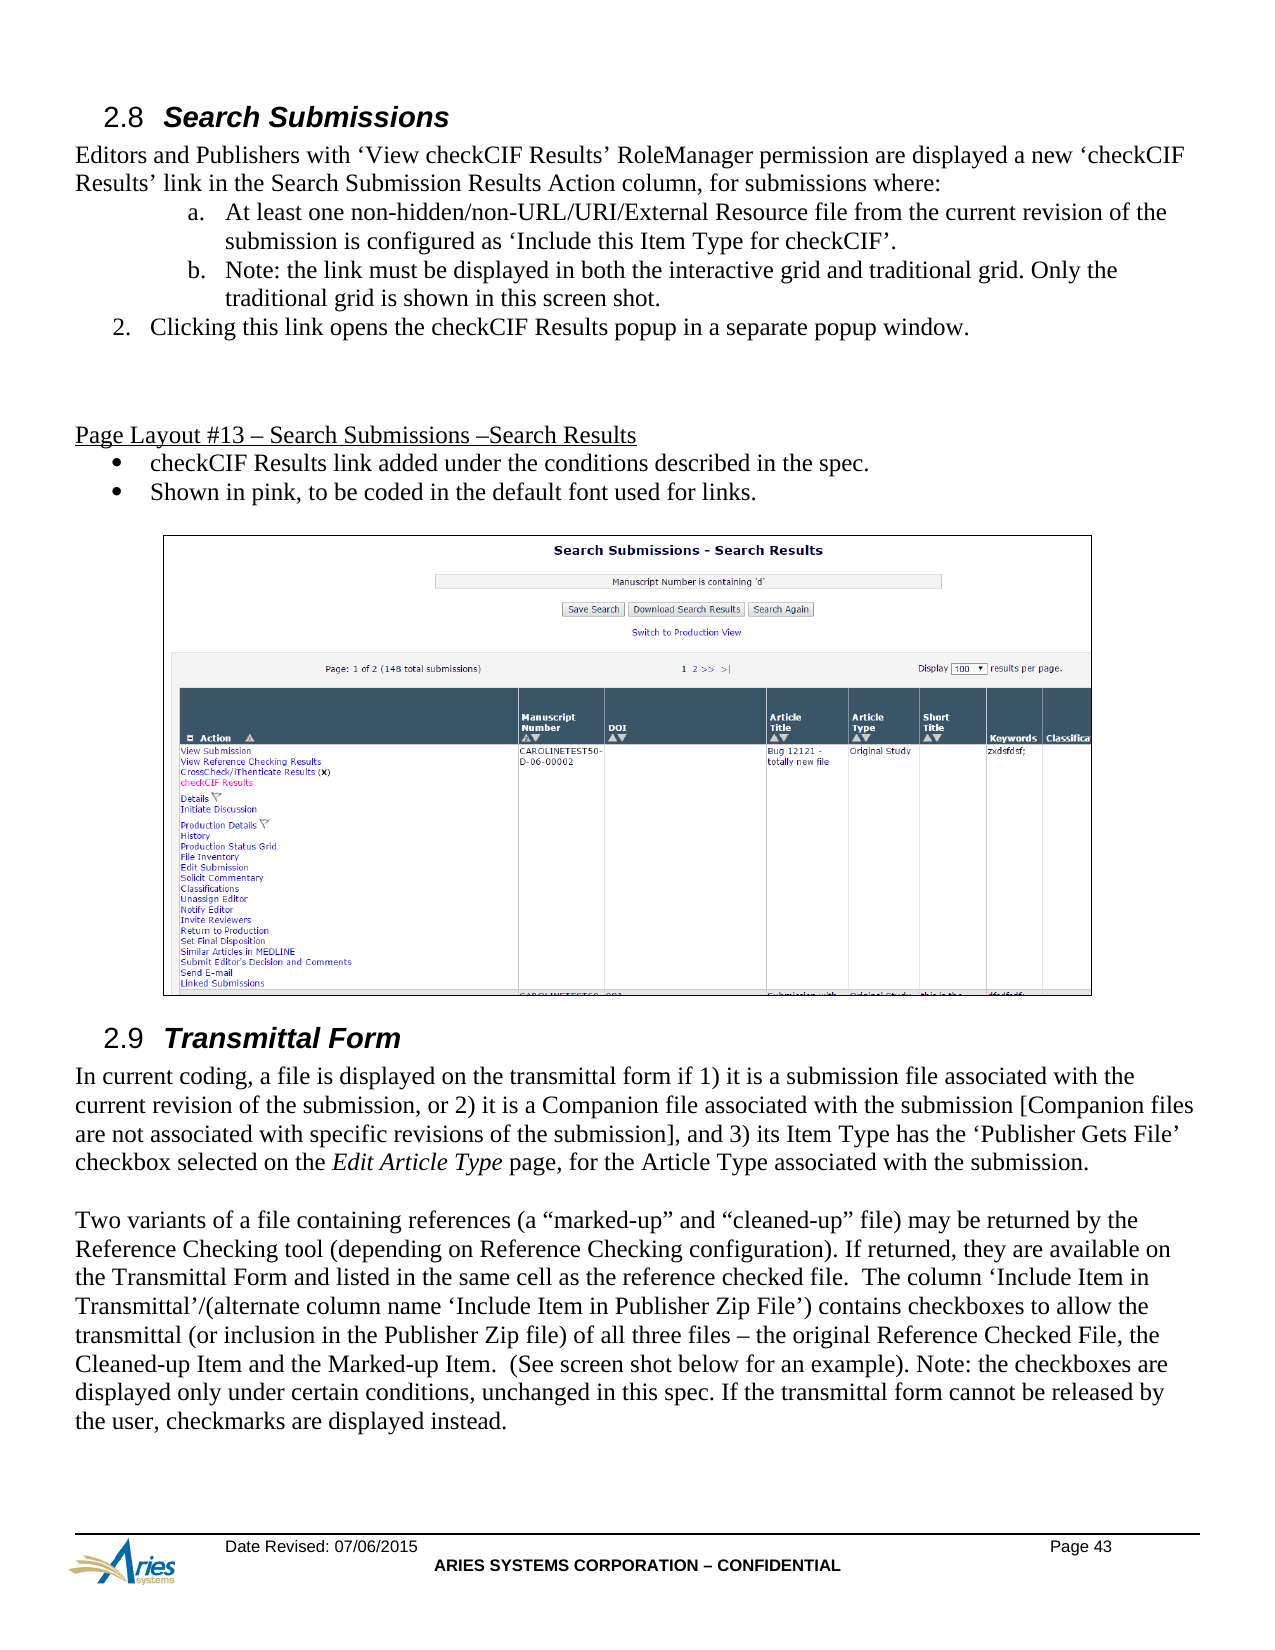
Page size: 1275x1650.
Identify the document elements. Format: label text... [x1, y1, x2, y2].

list checkCIF Results link added under the conditions described in the spec. [112, 448, 1200, 477]
subtitle Search Submissions [103, 100, 1200, 133]
text Editors and Publishers with ‘View checkCIF Results’ RoleManager permission are displayed a new ‘checkCIF Results’ link in the Search Submission Results Action column, for submissions where: [75, 140, 1200, 197]
subtitle Transmittal Form [103, 1021, 1200, 1055]
picture [164, 536, 1091, 995]
list At least one non-hidden/non-URL/URI/External Resource file from the current revision of the submission is configured as ‘Include this Item Type for checkCIF’. [187, 197, 1200, 255]
list Clicking this link opens the checkCIF Results popup in a separate popup window. [112, 312, 1200, 341]
picture [68, 1538, 175, 1585]
text Two variants of a file containing references (a “marked-up” and “cleaned-up” file) may be returned by the Reference Checking tool (depending on Reference Checking configuration). If returned, they are available on the Transmittal Form and listed in the same cell as the reference checked file. The column ‘Include Item in Transmittal’/(alternate column name ‘Include Item in Publisher Zip File’) contains checkboxes to allow the transmittal (or inclusion in the Publisher Zip file) of all three files – the original Reference Checked File, the Cleaned-up Item and the Marked-up Item. (See screen shot below for an example). Note: the checkboxes are displayed only under certain conditions, unchanged in this spec. If the transmittal form cannot be released by the user, checkmarks are displayed instead. [75, 1205, 1200, 1435]
text In current coding, a file is displayed on the transmittal form if 1) it is a submission file associated with the current revision of the submission, or 2) it is a Companion file associated with the submission [Companion files are not associated with specific revisions of the submission], and 3) its Item Type has the ‘Publisher Gets File’ checkbox selected on the Edit Article Type page, for the Article Type associated with the submission. [75, 1061, 1200, 1176]
text Page Layout #13 – Search Submissions –Search Results [75, 420, 1200, 448]
list Shown in pink, to be coded in the default font used for links. [112, 477, 1200, 506]
list Note: the link must be displayed in both the interactive grid and traditional grid. Only the traditional grid is shown in this screen shot. [187, 255, 1200, 312]
